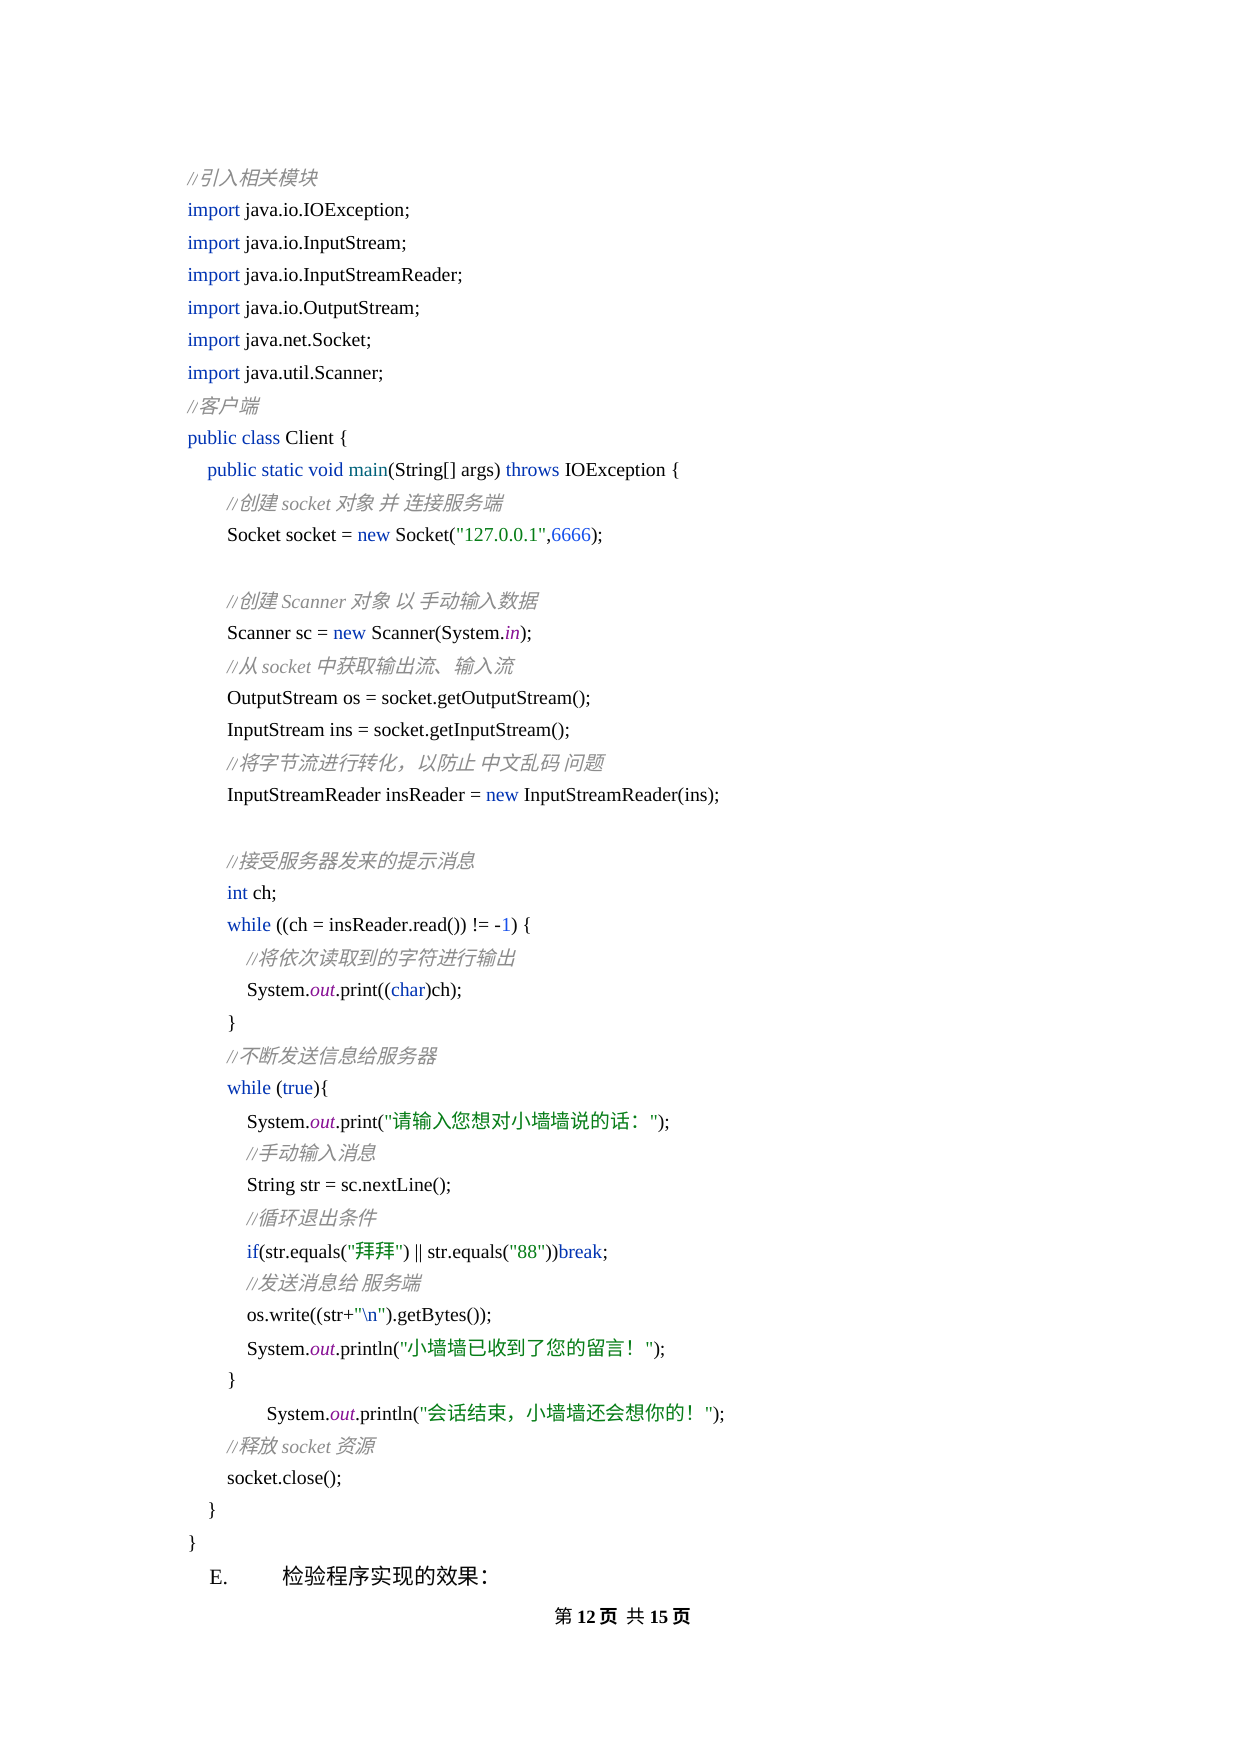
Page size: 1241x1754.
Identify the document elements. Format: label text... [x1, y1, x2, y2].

list 检验程序实现的效果： [209, 1558, 1053, 1591]
text //引入相关模块 import java.io.IOException; import java.io.InputStream; import java.io.InputStreamReader; import java.io.OutputStream; import java.net.Socket; import java.util.Scanner; //客户端 public class Client { public static void main(String[] args) throws IOException { //创建socket对象 并 连接服务端 Socket socket = new Socket("127.0.0.1",6666); //创建Scanner对象 以 手动输入数据 Scanner sc = new Scanner(System.in); //从socket中获取输出流、输入流 OutputStream os = socket.getOutputStream(); InputStream ins = socket.getInputStream(); //将字节流进行转化，以防止 中文乱码 问题 InputStreamReader insReader = new InputStreamReader(ins); //接受服务器发来的提示消息 int ch; while ((ch = insReader.read()) != -1) { //将依次读取到的字符进行输出 System.out.print((char)ch); } //不断发送信息给服务器 while (true){ System.out.print("请输入您想对小墙墙说的话："); //手动输入消息 String str = sc.nextLine(); //循环退出条件 if(str.equals("拜拜") || str.equals("88"))break; //发送消息给 服务端 os.write((str+"\n").getBytes()); System.out.println("小墙墙已收到了您的留言！"); } [187, 161, 1053, 1396]
text System.out.println("会话结束，小墙墙还会想你的！"); //释放socket资源 socket.close(); } } [187, 1396, 1053, 1558]
